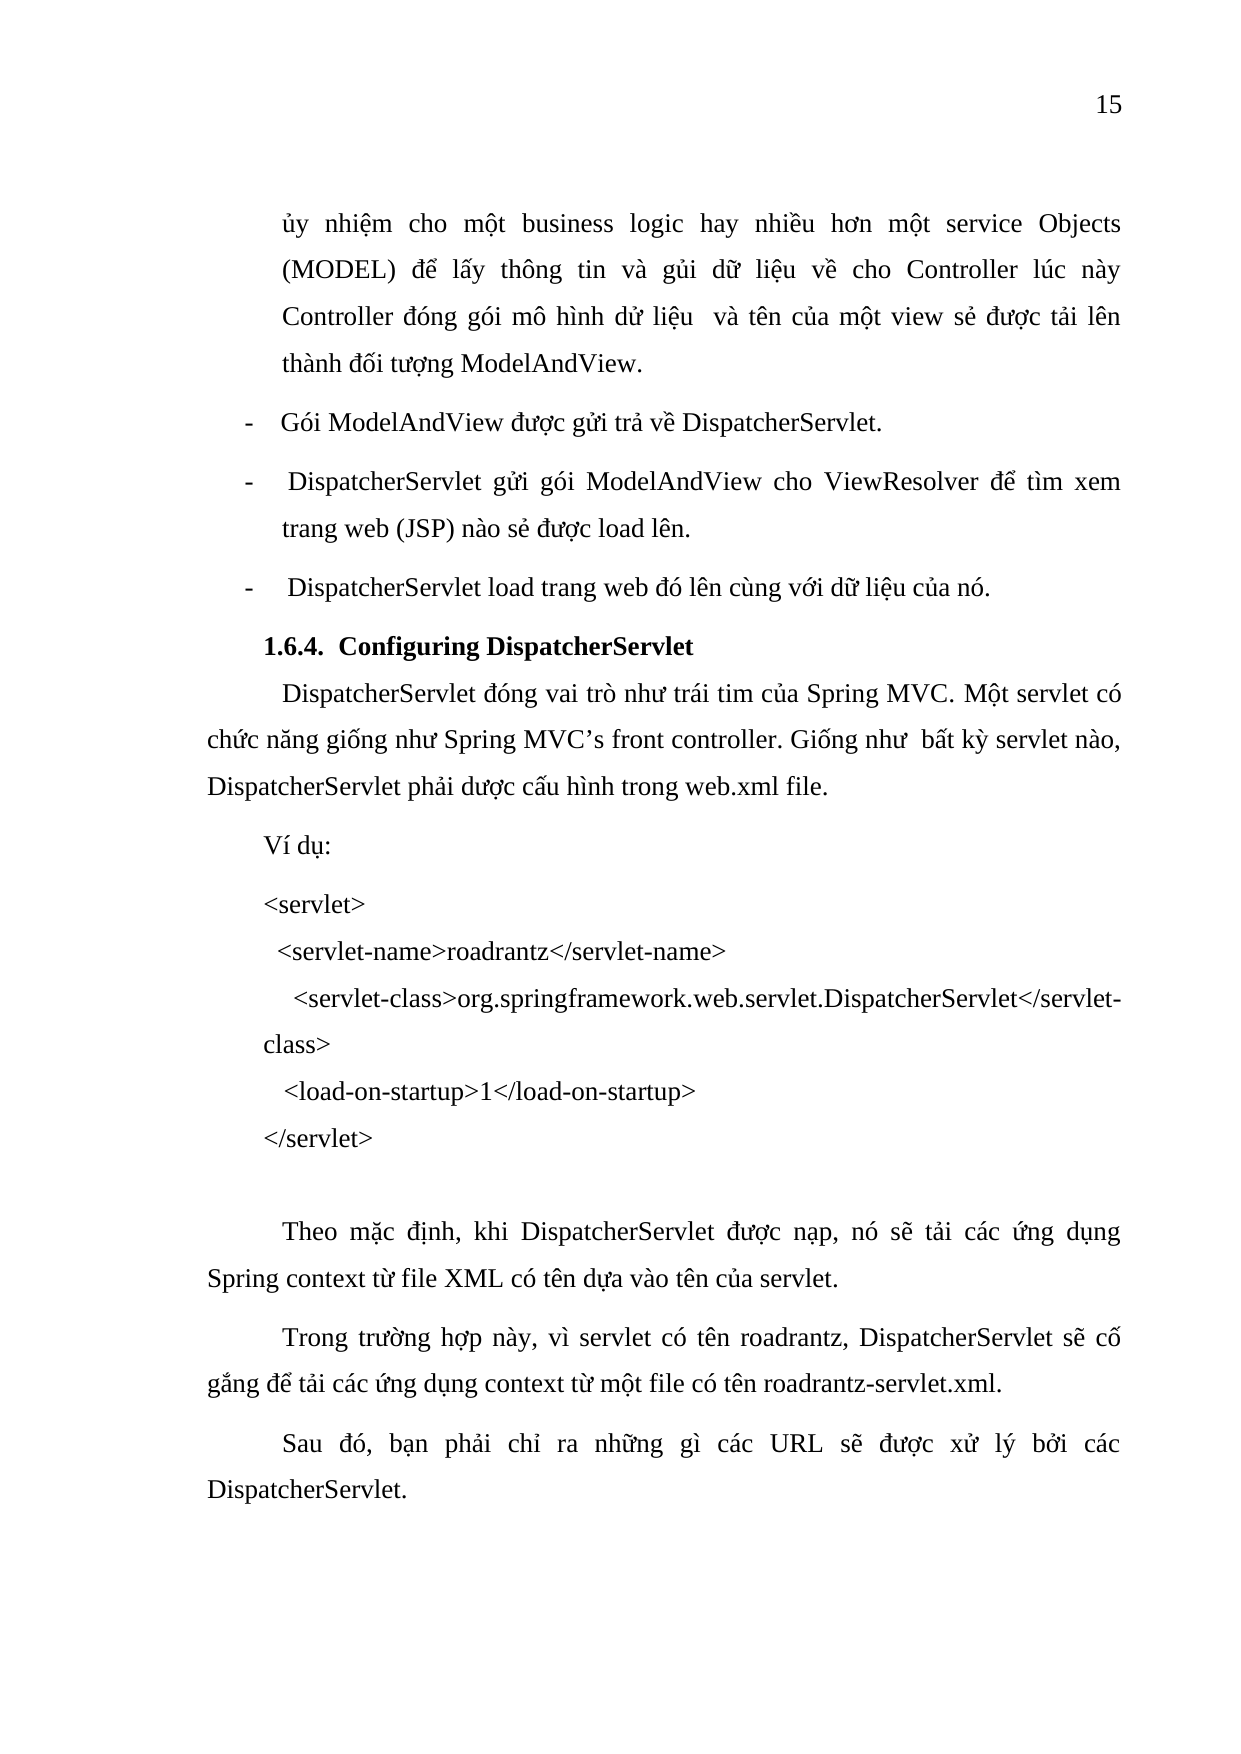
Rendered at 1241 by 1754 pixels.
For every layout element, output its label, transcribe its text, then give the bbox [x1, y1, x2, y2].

text <servlet-name>roadrantz</servlet-name> [263, 935, 1122, 966]
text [244, 207, 1122, 378]
text </servlet> [263, 1122, 1122, 1153]
text Ví dụ: [263, 829, 1122, 860]
text - Gói ModelAndView được gửi trả về DispatcherServlet. [244, 406, 1122, 437]
text - DispatcherServlet load trang web đó lên cùng với dữ liệu của nó. [244, 571, 1122, 602]
text Trong trường hợp này, vì servlet có tên roadrantz, DispatcherServlet sẽ cố gắng để tải các ứng dụng context từ một file có tên roadrantz-servlet.xml. [207, 1321, 1122, 1399]
text Sau đó, bạn phải chỉ ra những gì các URL sẽ được xử lý bởi các DispatcherServlet. [207, 1427, 1122, 1504]
text Theo mặc định, khi DispatcherServlet được nạp, nó sẽ tải các ứng dụng Spring context từ file XML có tên dựa vào tên của servlet. [207, 1215, 1122, 1293]
text DispatcherServlet đóng vai trò như trái tim của Spring MVC. Một servlet có chức năng giống như Spring MVC’s front controller. Giống như bất kỳ servlet nào, DispatcherServlet phải dược cấu hình trong web.xml file. [207, 677, 1122, 801]
text <servlet> [263, 888, 1122, 919]
text <servlet-class>org.springframework.web.servlet.DispatcherServlet</servlet-class> [263, 982, 1122, 1059]
list Configuring DispatcherServlet [263, 630, 1111, 661]
text <load-on-startup>1</load-on-startup> [263, 1075, 1122, 1106]
text - DispatcherServlet gửi gói ModelAndView cho ViewResolver để tìm xem trang web (JSP) nào sẻ được load lên. [244, 465, 1122, 543]
